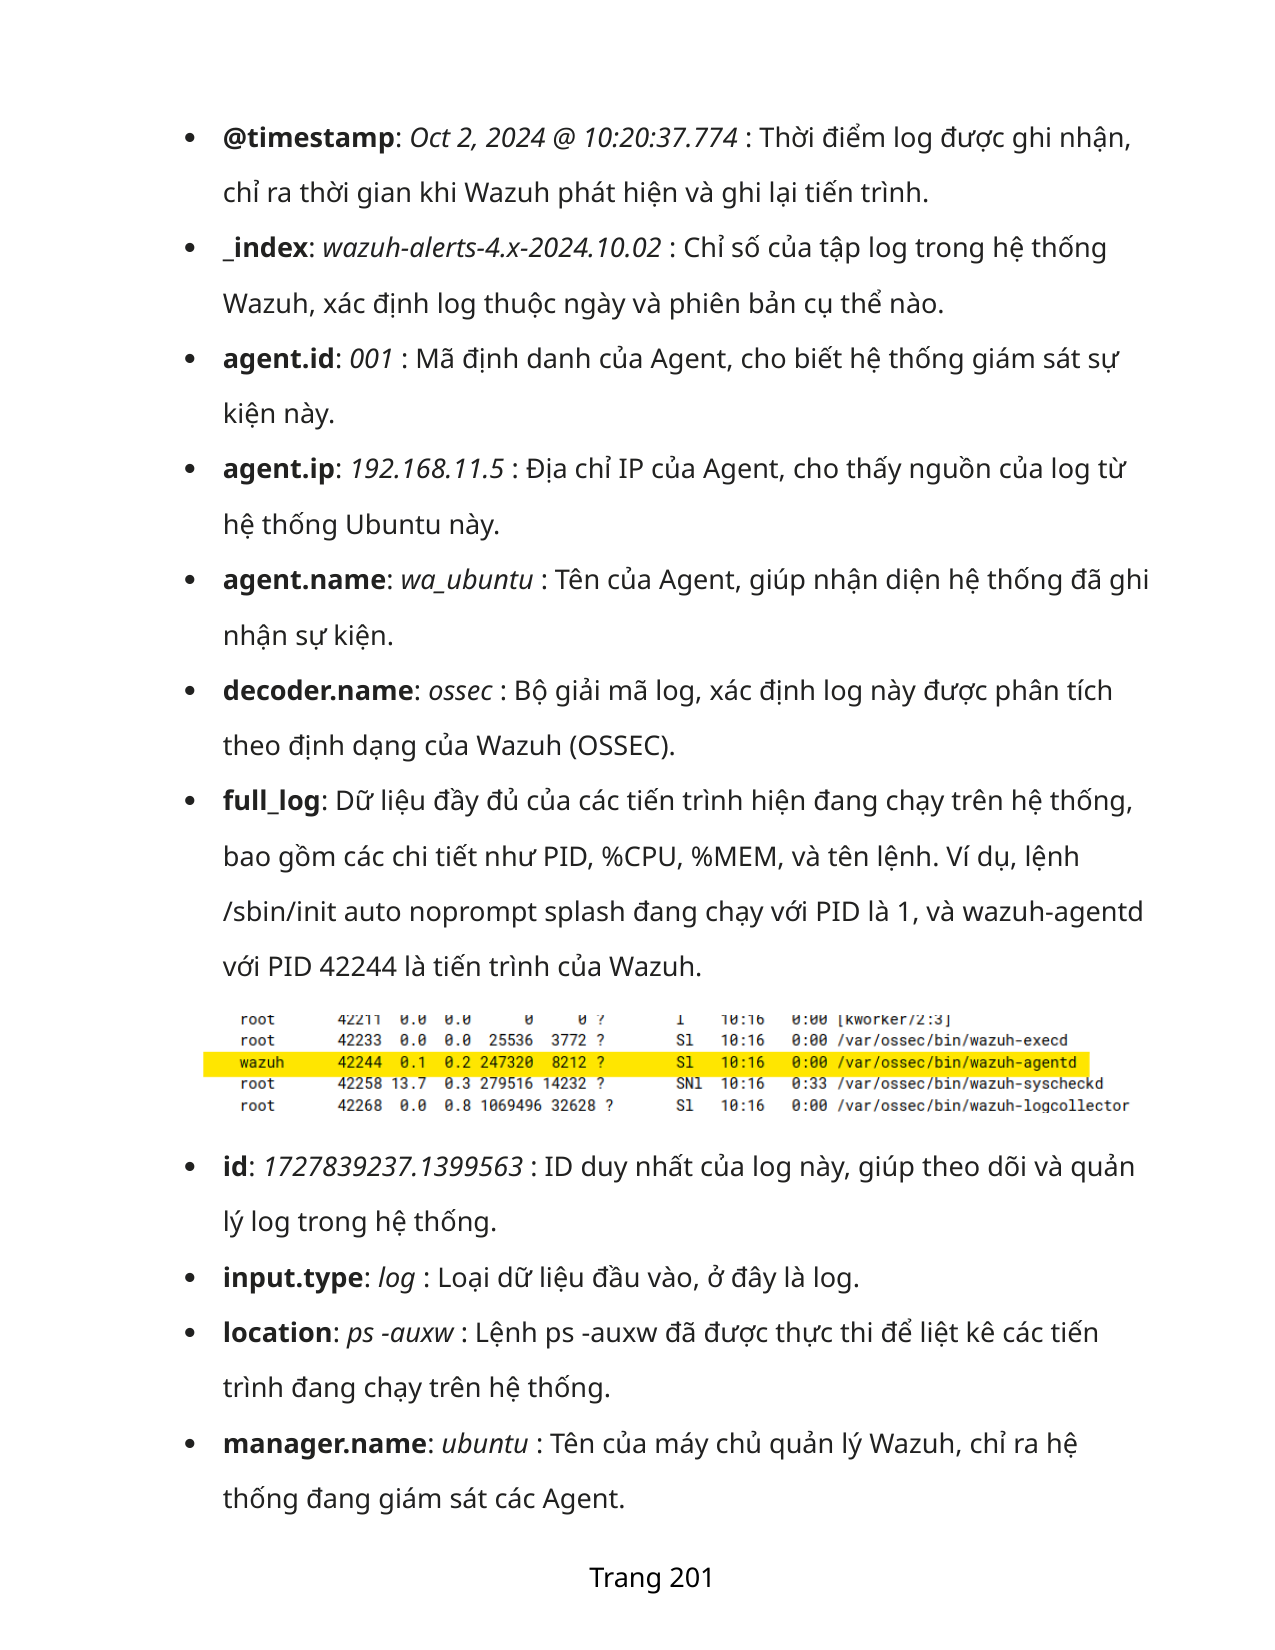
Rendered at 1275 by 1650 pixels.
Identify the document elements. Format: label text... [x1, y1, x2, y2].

list agent.ip: 192.168.11.5 : Địa chỉ IP của Agent, cho thấy nguồn của log từ hệ thống Ubuntu này. [185, 450, 1157, 542]
list _index: wazuh-alerts-4.x-2024.10.02 : Chỉ số của tập log trong hệ thống Wazuh, xác định log thuộc ngày và phiên bản cụ thể nào. [185, 229, 1157, 321]
list agent.name: wa_ubuntu : Tên của Agent, giúp nhận diện hệ thống đã ghi nhận sự kiện. [185, 561, 1157, 653]
list @timestamp: Oct 2, 2024 @ 10:20:37.774 : Thời điểm log được ghi nhận, chỉ ra thời gian khi Wazuh phát hiện và ghi lại tiến trình. [185, 118, 1157, 210]
list manager.name: ubuntu : Tên của máy chủ quản lý Wazuh, chỉ ra hệ thống đang giám sát các Agent. [185, 1424, 1157, 1516]
list input.type: log : Loại dữ liệu đầu vào, ở đây là log. [185, 1258, 1157, 1295]
list location: ps -auxw : Lệnh ps -auxw đã được thực thi để liệt kê các tiến trình đang chạy trên hệ thống. [185, 1313, 1157, 1406]
list agent.id: 001 : Mã định danh của Agent, cho biết hệ thống giám sát sự kiện này. [185, 339, 1157, 432]
picture [147, 1015, 1146, 1113]
list decoder.name: ossec : Bộ giải mã log, xác định log này được phân tích theo định dạng của Wazuh (OSSEC). [185, 671, 1157, 763]
list full_log: Dữ liệu đầy đủ của các tiến trình hiện đang chạy trên hệ thống, bao gồm các chi tiết như PID, %CPU, %MEM, và tên lệnh. Ví dụ, lệnh /sbin/init auto noprompt splash đang chạy với PID là 1, và wazuh-agentd với PID 42244 là tiến trình của Wazuh. [185, 782, 1157, 985]
list id: 1727839237.1399563 : ID duy nhất của log này, giúp theo dõi và quản lý log trong hệ thống. [185, 1148, 1157, 1240]
